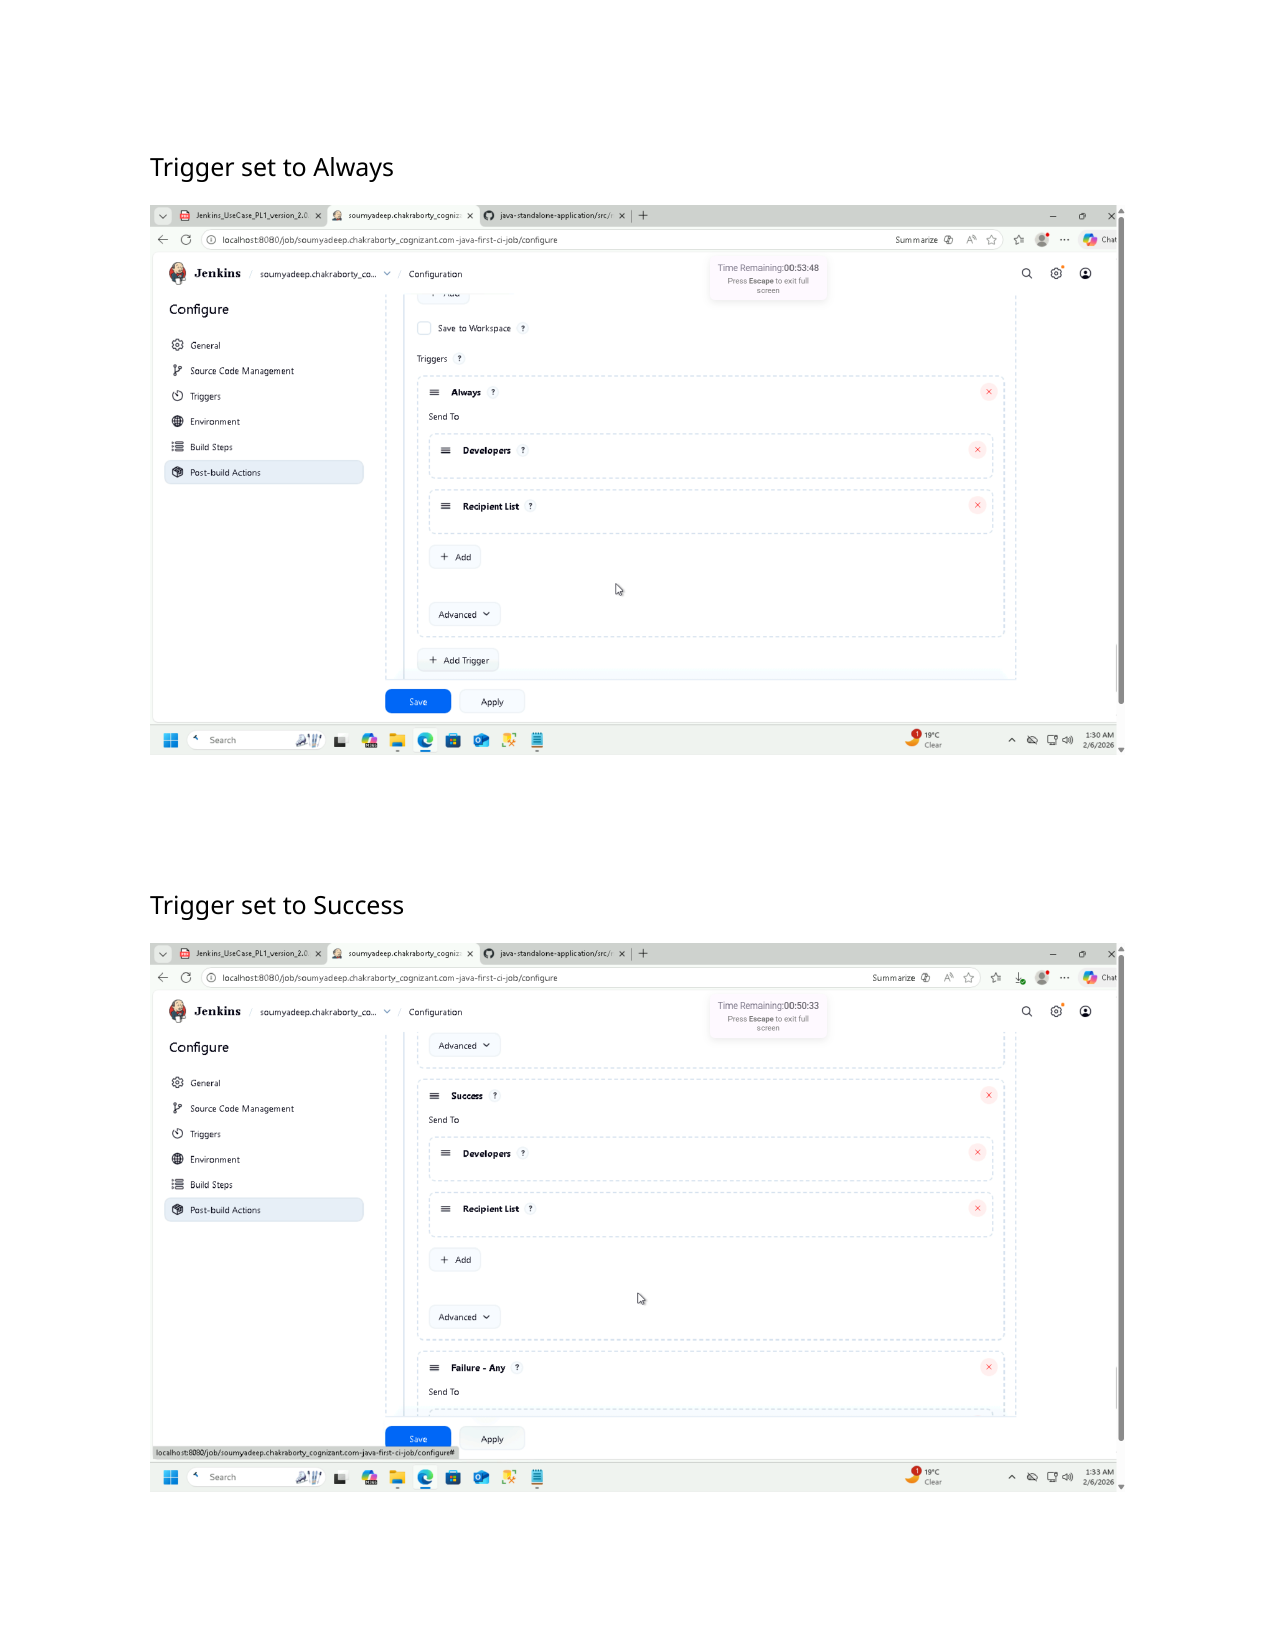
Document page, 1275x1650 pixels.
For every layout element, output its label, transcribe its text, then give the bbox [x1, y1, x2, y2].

text Trigger set to Success [150, 888, 1125, 922]
picture [150, 205, 1125, 755]
picture [150, 943, 1125, 1492]
text Trigger set to Always [150, 150, 1125, 184]
